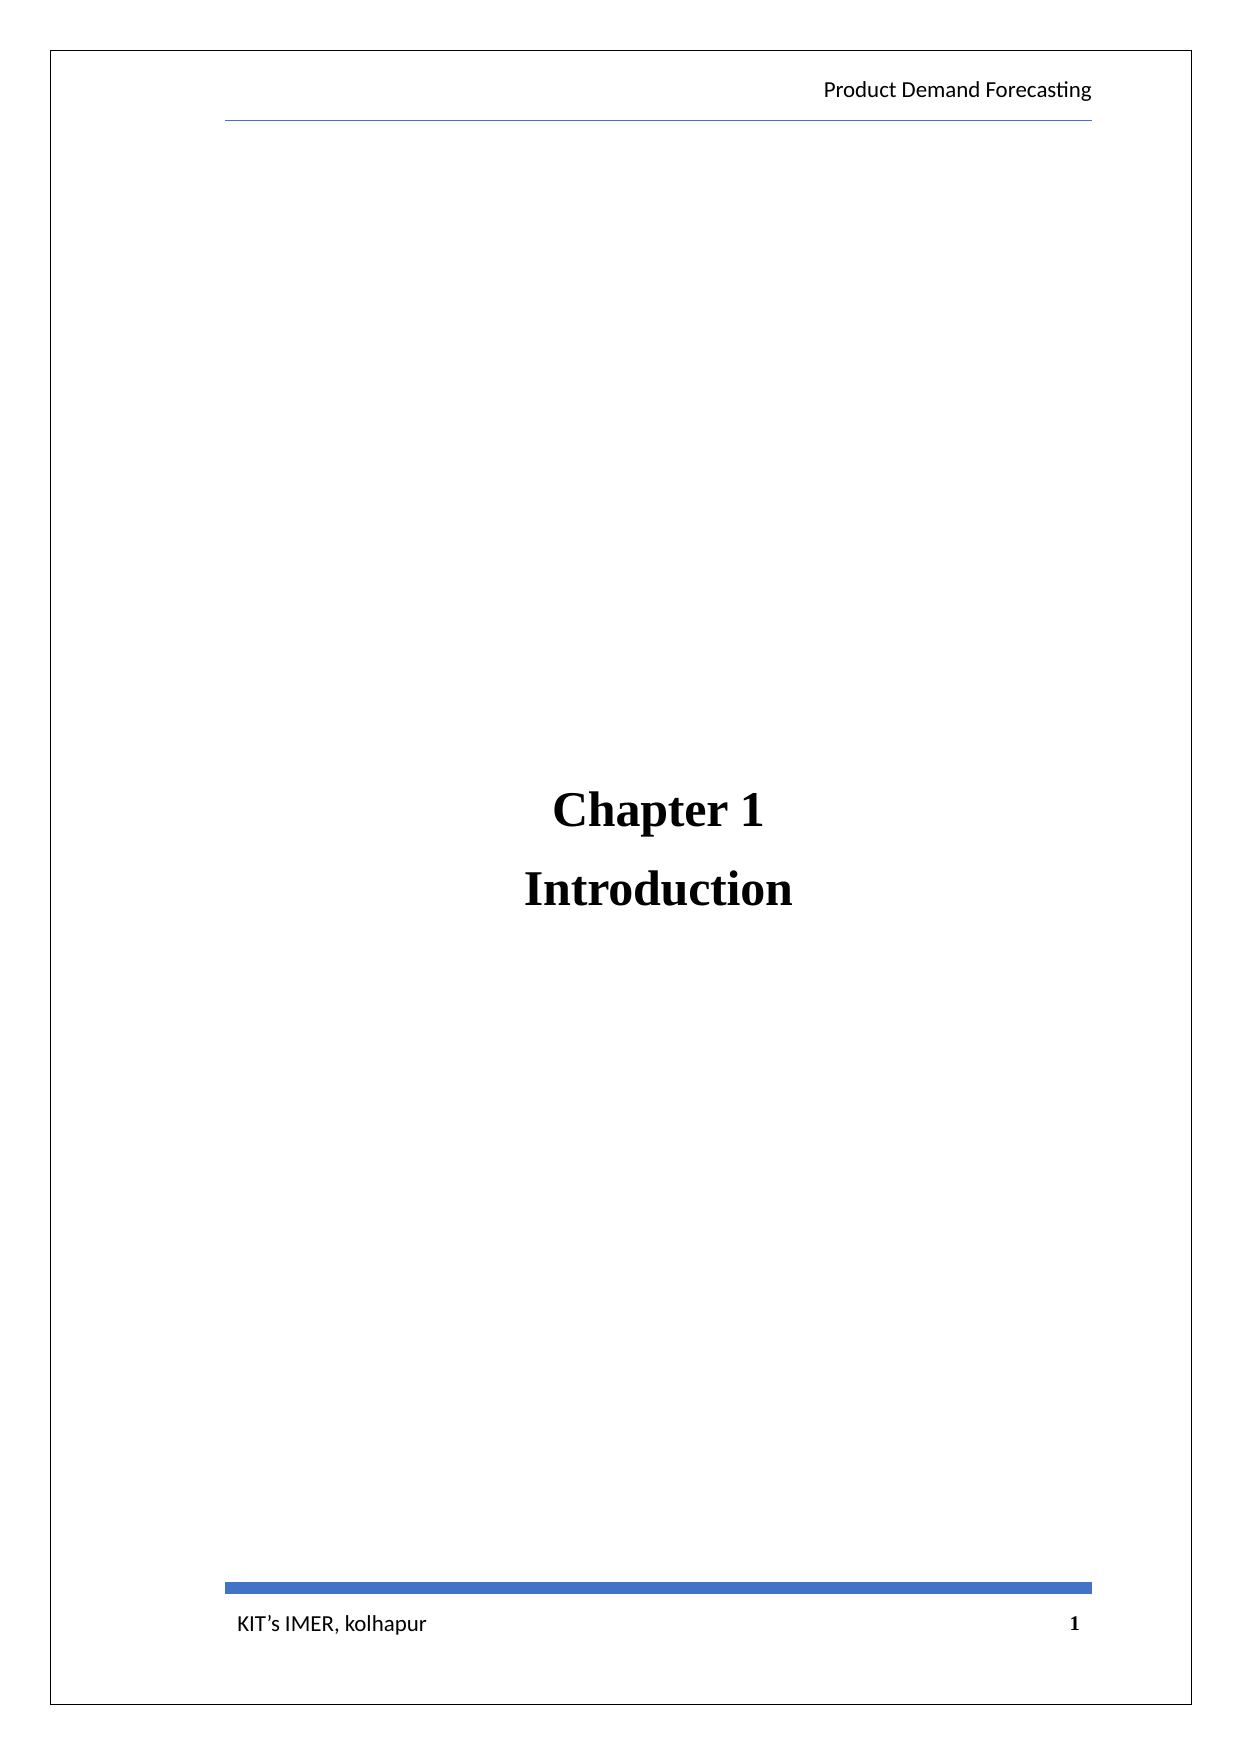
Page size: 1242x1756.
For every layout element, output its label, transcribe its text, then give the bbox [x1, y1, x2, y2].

text Chapter 1 [225, 780, 1092, 837]
text Introduction [225, 859, 1092, 916]
